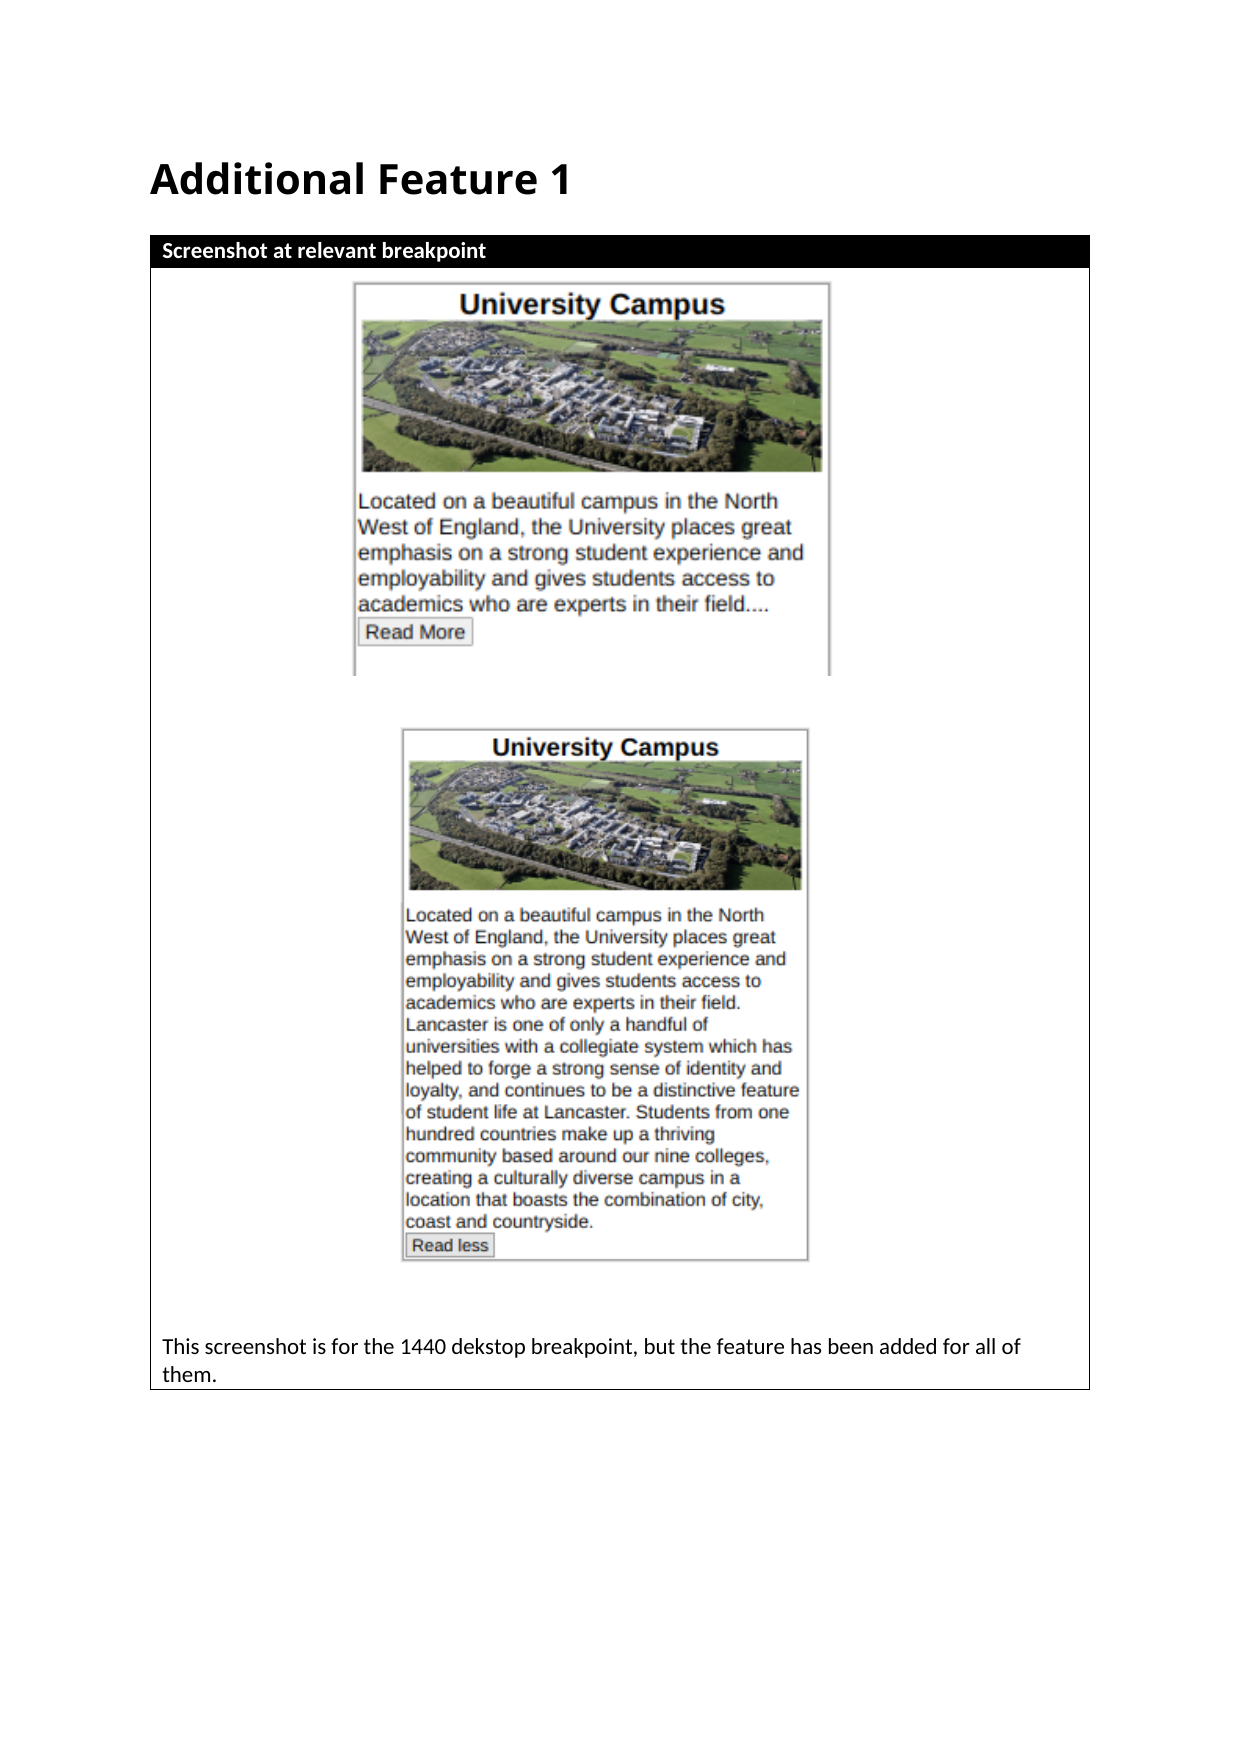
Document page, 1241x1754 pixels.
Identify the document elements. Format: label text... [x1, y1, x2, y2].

table_cell This screenshot is for the 1440 dekstop breakpoint, but the feature has been added for all of them. [151, 268, 1089, 1388]
picture [349, 276, 834, 676]
table_header [884, 236, 1089, 267]
table_header Screenshot at relevant breakpoint [151, 236, 883, 267]
subtitle Additional Feature 1 [150, 150, 1090, 207]
picture [387, 720, 818, 1275]
